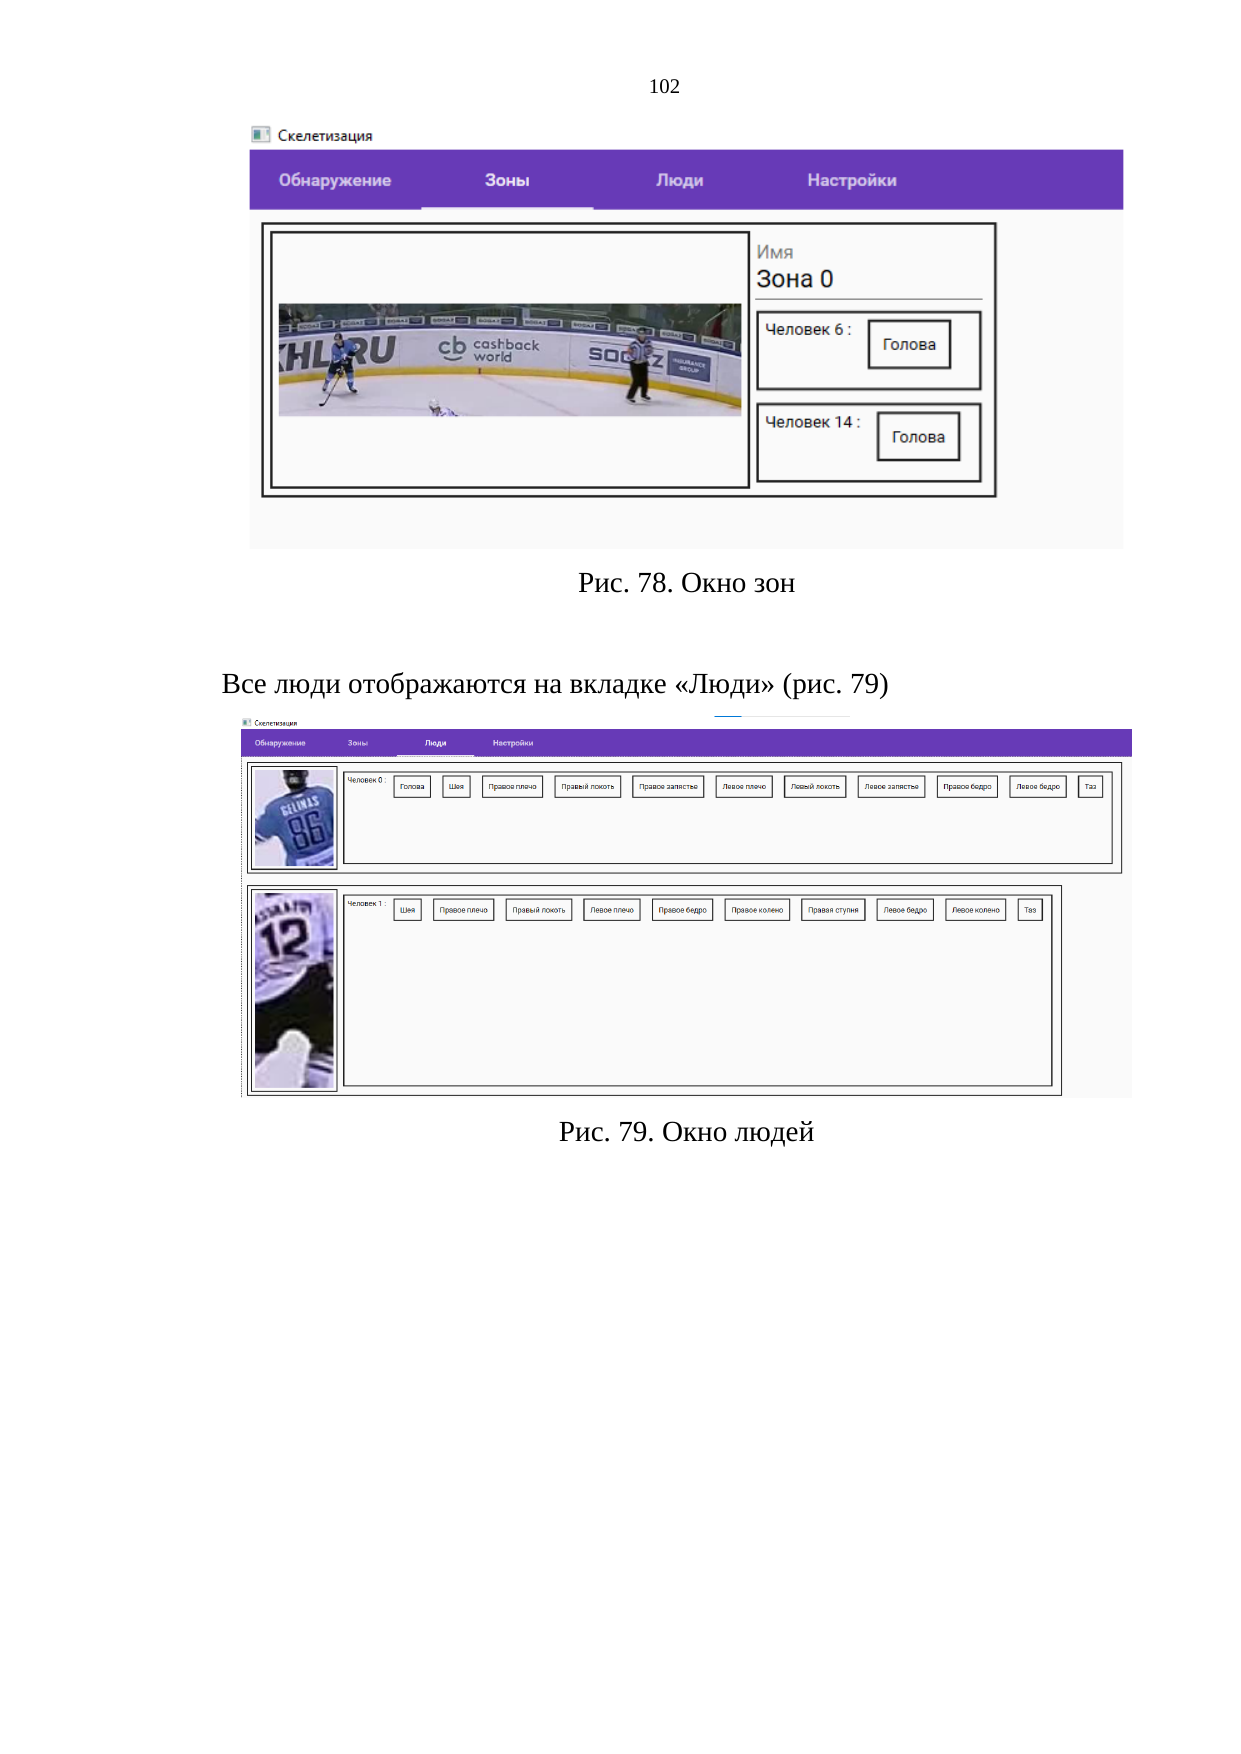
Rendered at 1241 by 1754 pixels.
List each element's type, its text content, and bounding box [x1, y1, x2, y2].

text Все люди отображаются на вкладке «Люди» (рис. 79) [177, 666, 1152, 700]
text Рис. 78. Окно зон [177, 566, 1152, 599]
picture [241, 716, 1132, 1098]
picture [249, 122, 1124, 549]
text Рис. 79. Окно людей [177, 1114, 1152, 1148]
